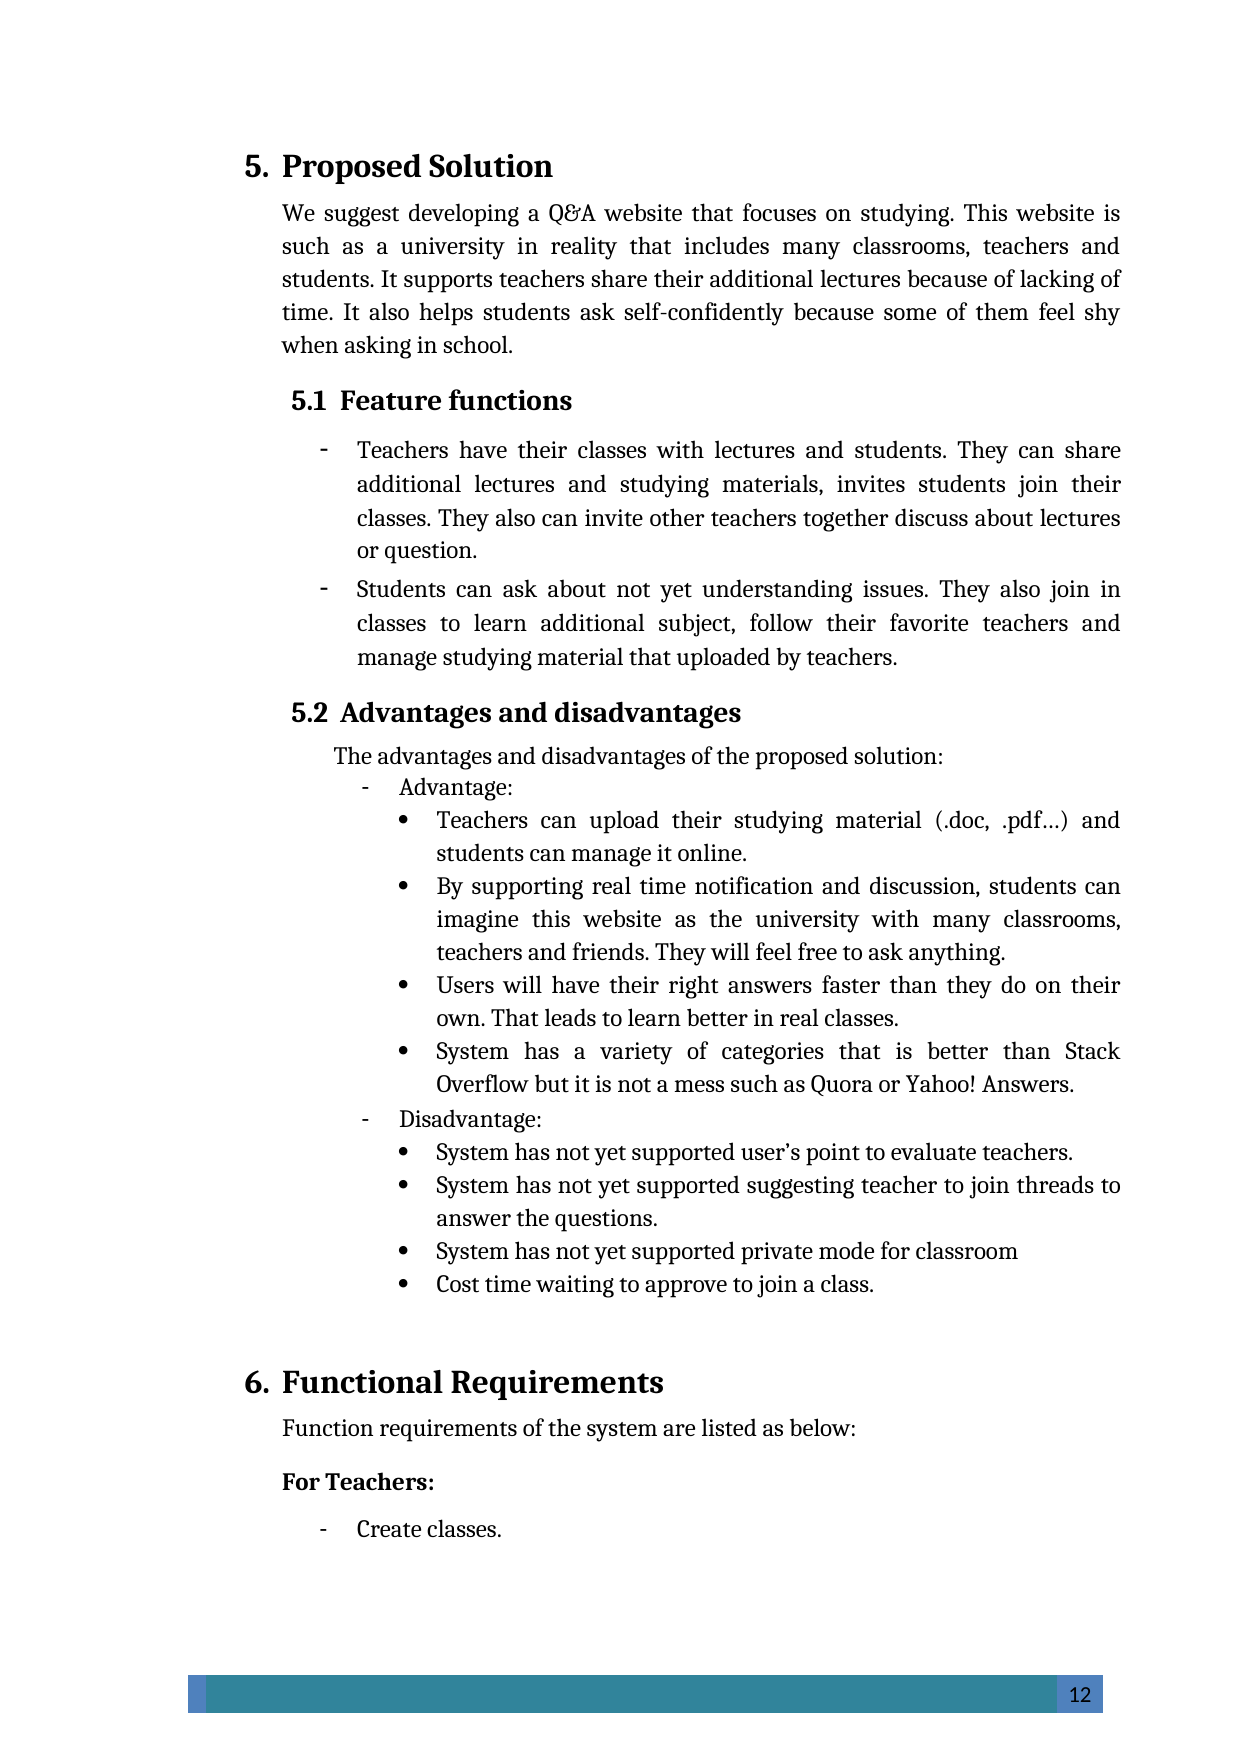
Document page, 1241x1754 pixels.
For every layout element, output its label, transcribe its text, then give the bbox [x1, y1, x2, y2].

list Teachers can upload their studying material (.doc, .pdf…) and students can manage it online. [399, 806, 1122, 868]
text We suggest developing a Q&A website that focuses on studying. This website is such as a university in reality that includes many classrooms, teachers and students. It supports teachers share their additional lectures because of lacking of time. It also helps students ask self-confidently because some of them feel shy when asking in school. [282, 198, 1122, 359]
list System has not yet supported private mode for classroom [399, 1237, 1122, 1266]
list System has not yet supported suggesting teacher to join threads to answer the questions. [399, 1171, 1122, 1233]
list Create classes. [319, 1513, 1122, 1544]
text Function requirements of the system are listed as below: [282, 1414, 1122, 1443]
list Students can ask about not yet understanding issues. They also join in classes to learn additional subject, follow their favorite teachers and manage studying material that uploaded by teachers. [319, 569, 1122, 671]
subtitle Advantages and disadvantages [291, 696, 1122, 730]
list Disadvantage: [361, 1103, 1122, 1134]
text The advantages and disadvantages of the proposed solution: [333, 742, 1122, 771]
subtitle Feature functions [291, 384, 1122, 418]
subtitle Proposed Solution [244, 148, 1122, 186]
text For Teachers: [282, 1468, 1122, 1497]
list Cost time waiting to approve to join a class. [399, 1270, 1122, 1299]
list Teachers have their classes with lectures and students. They can share additional lectures and studying materials, invites students join their classes. They also can invite other teachers together discuss about lectures or question. [319, 431, 1122, 565]
subtitle Functional Requirements [244, 1363, 1122, 1402]
list System has not yet supported user’s point to evaluate teachers. [399, 1138, 1122, 1167]
list System has a variety of categories that is better than Stack Overflow but it is not a mess such as Quora or Yahoo! Answers. [399, 1037, 1122, 1099]
list By supporting real time notification and discussion, students can imagine this website as the university with many classrooms, teachers and friends. They will feel free to ask anything. [399, 872, 1122, 967]
list Advantage: [361, 771, 1122, 802]
list Users will have their right answers faster than they do on their own. That leads to learn better in real classes. [399, 971, 1122, 1033]
